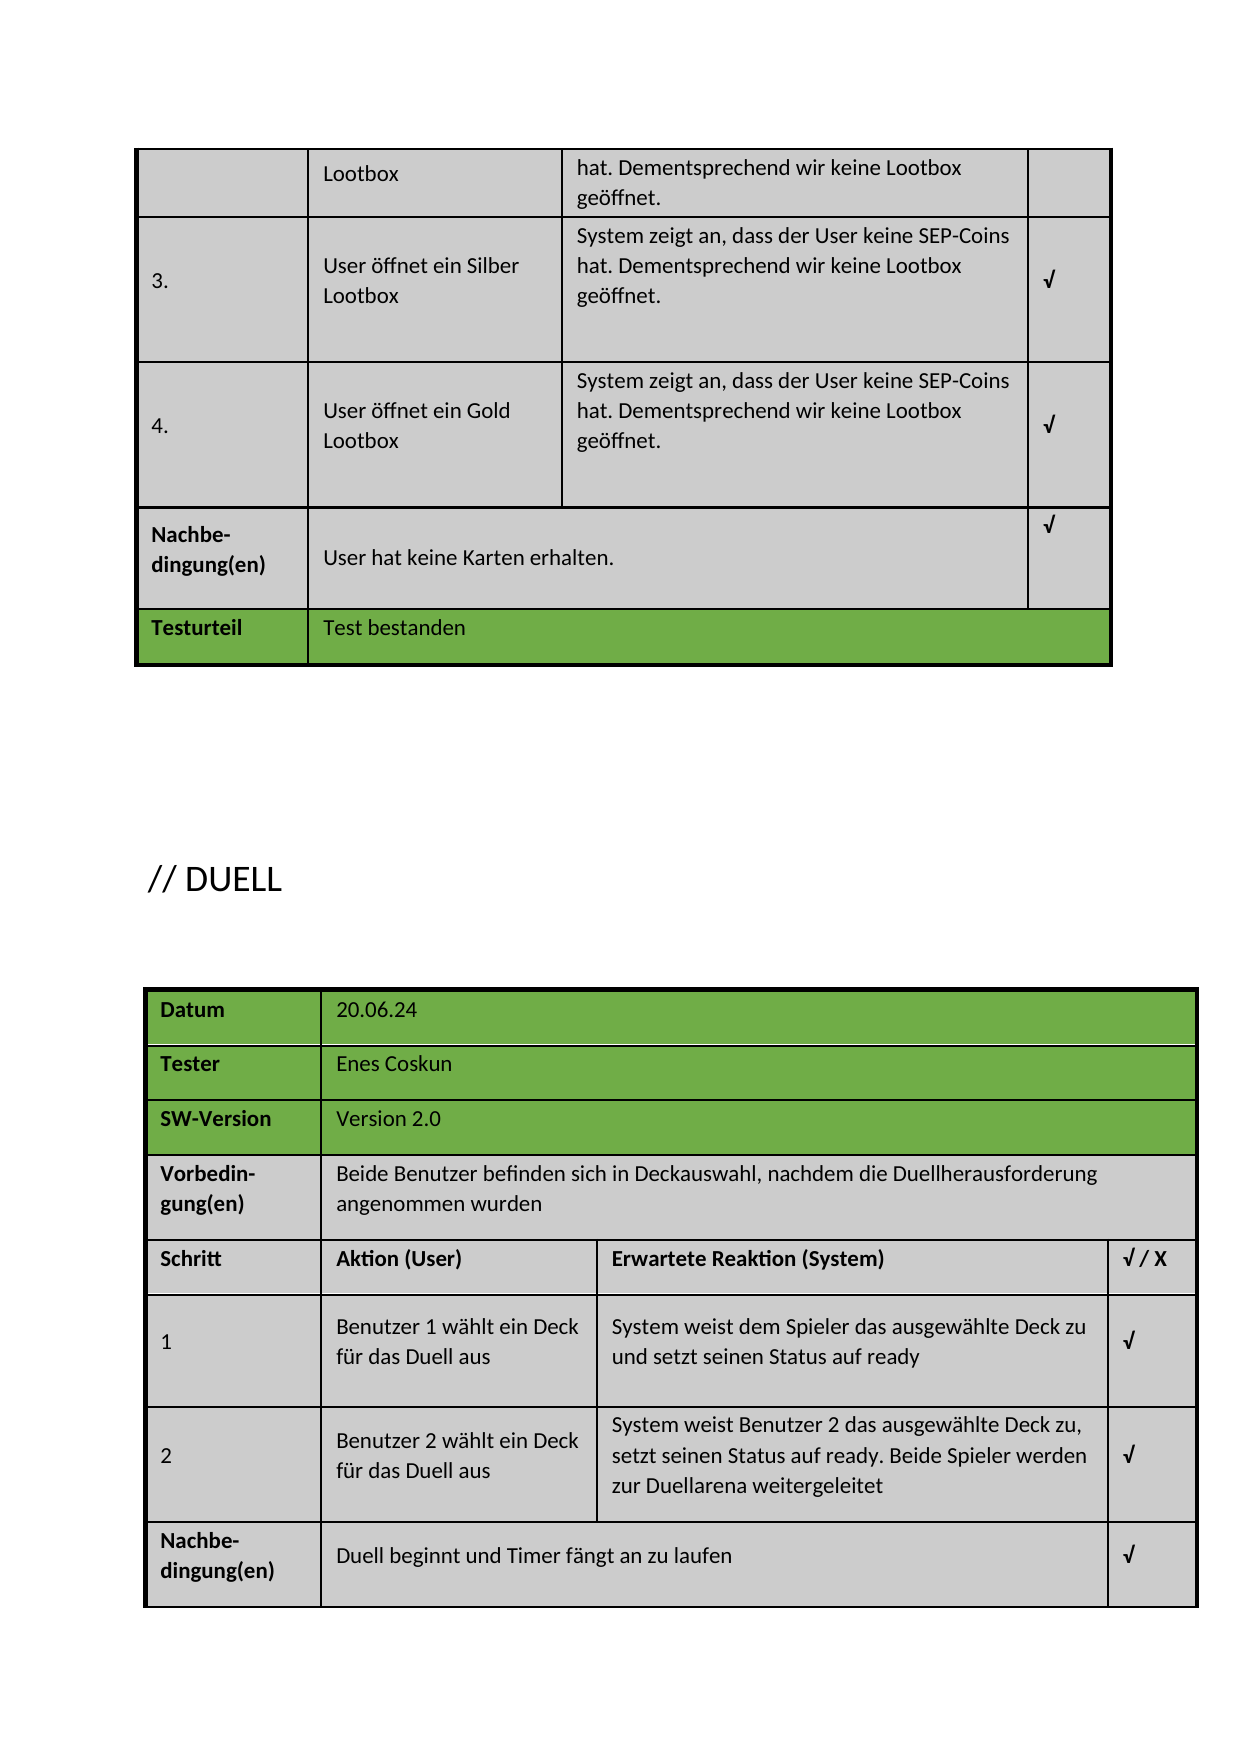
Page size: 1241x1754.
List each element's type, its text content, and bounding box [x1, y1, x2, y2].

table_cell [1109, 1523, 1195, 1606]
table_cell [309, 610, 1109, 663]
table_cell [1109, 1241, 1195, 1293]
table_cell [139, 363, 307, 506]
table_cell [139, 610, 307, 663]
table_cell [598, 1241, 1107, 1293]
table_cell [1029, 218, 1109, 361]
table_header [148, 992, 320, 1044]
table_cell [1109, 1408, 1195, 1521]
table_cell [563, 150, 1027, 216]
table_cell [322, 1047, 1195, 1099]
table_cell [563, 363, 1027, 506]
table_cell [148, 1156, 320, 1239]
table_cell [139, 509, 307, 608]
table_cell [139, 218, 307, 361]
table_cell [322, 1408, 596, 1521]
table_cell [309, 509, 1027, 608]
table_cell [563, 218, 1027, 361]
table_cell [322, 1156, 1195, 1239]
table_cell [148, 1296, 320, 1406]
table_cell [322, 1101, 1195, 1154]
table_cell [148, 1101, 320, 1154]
text // DUELL [148, 855, 1093, 901]
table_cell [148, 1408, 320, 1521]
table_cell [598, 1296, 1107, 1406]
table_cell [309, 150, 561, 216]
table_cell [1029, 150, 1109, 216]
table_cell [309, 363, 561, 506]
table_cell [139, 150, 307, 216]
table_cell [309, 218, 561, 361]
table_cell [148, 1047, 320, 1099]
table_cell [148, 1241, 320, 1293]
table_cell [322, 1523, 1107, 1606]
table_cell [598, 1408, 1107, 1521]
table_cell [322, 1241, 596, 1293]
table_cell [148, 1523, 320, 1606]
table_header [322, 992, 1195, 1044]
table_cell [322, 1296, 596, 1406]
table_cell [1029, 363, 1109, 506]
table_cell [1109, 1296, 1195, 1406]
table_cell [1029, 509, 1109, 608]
